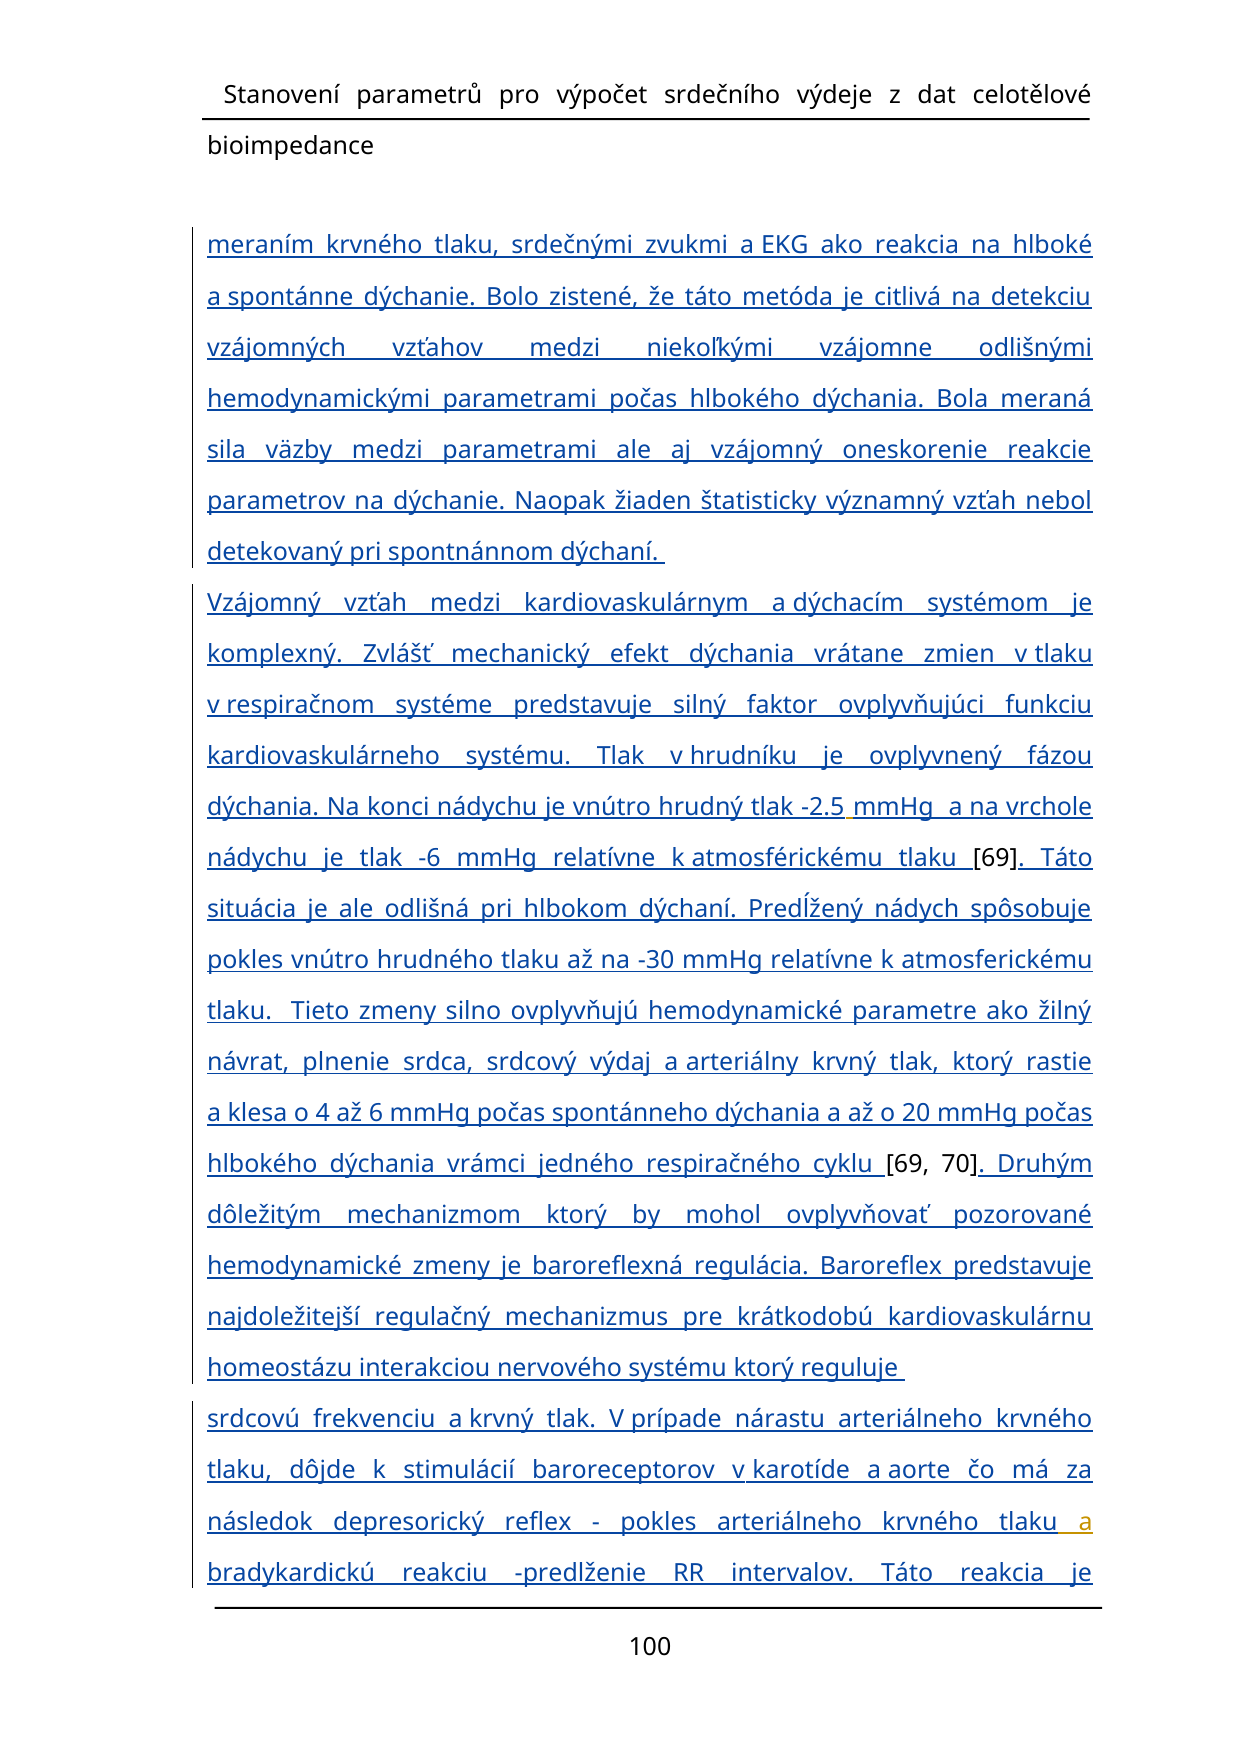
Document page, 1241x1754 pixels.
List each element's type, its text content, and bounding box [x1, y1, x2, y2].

text [69][69, 70] [207, 717, 1092, 766]
text [69][69, 70] [207, 615, 1092, 664]
text [69][69, 70] [207, 1126, 1092, 1226]
text [69][69, 70] [207, 1023, 1092, 1073]
text [69][69, 70] [207, 972, 1092, 1022]
text [69][69, 70] [207, 666, 1092, 715]
text [70][71] [207, 1401, 1092, 1430]
text [69][69, 70] [207, 1330, 1092, 1384]
text [69][69, 70] [207, 921, 1092, 971]
text [69][69, 70] [207, 818, 1092, 919]
text [69][69, 70] [207, 584, 1092, 613]
text [70][71] [207, 1482, 1092, 1532]
text [70][71] [207, 1432, 1092, 1481]
text [69][69, 70] [207, 1228, 1092, 1277]
text [69][69, 70] [207, 768, 1092, 817]
text [69][69, 70] [207, 1074, 1092, 1124]
text [69][69, 70] [207, 1279, 1092, 1328]
text [70][71] [207, 1534, 1092, 1583]
